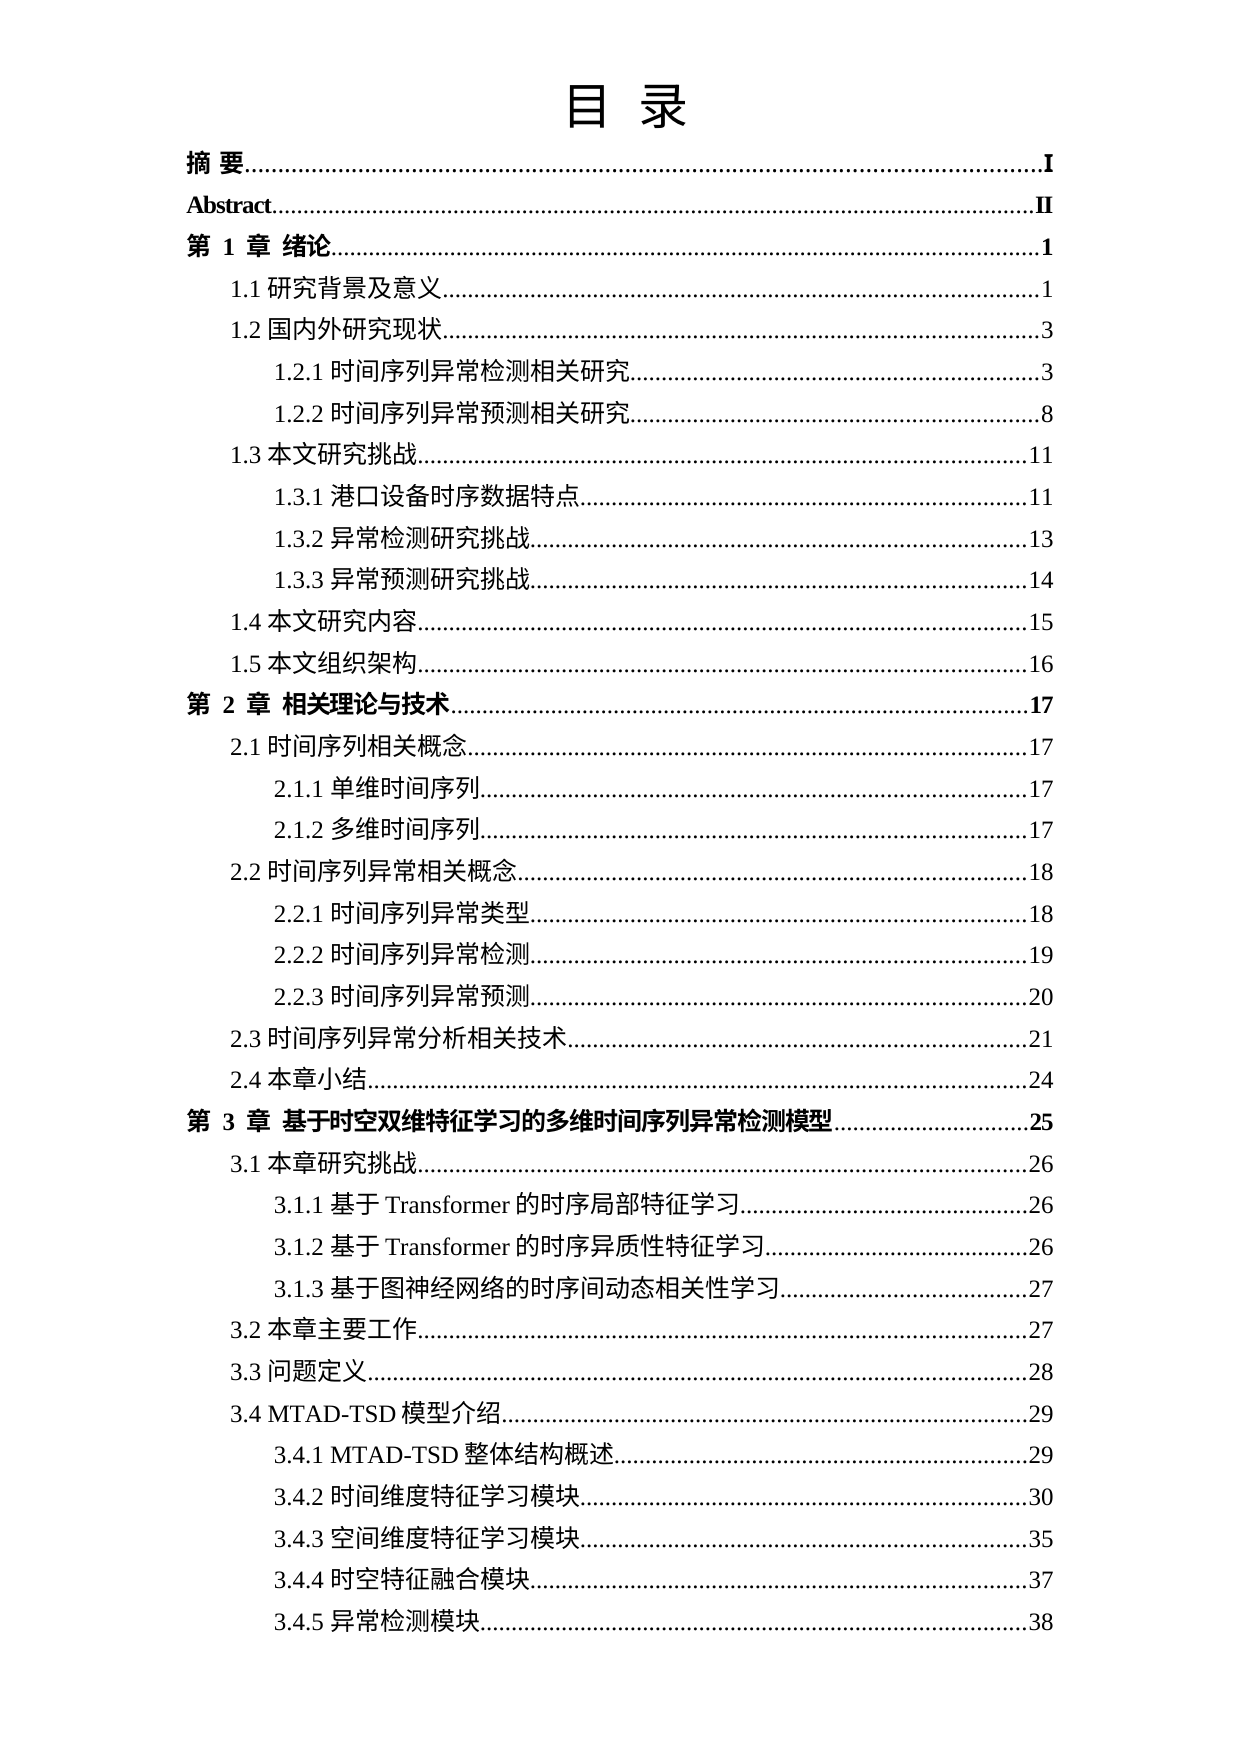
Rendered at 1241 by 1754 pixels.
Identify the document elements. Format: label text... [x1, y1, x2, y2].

text 目 录 [186, 71, 1065, 139]
